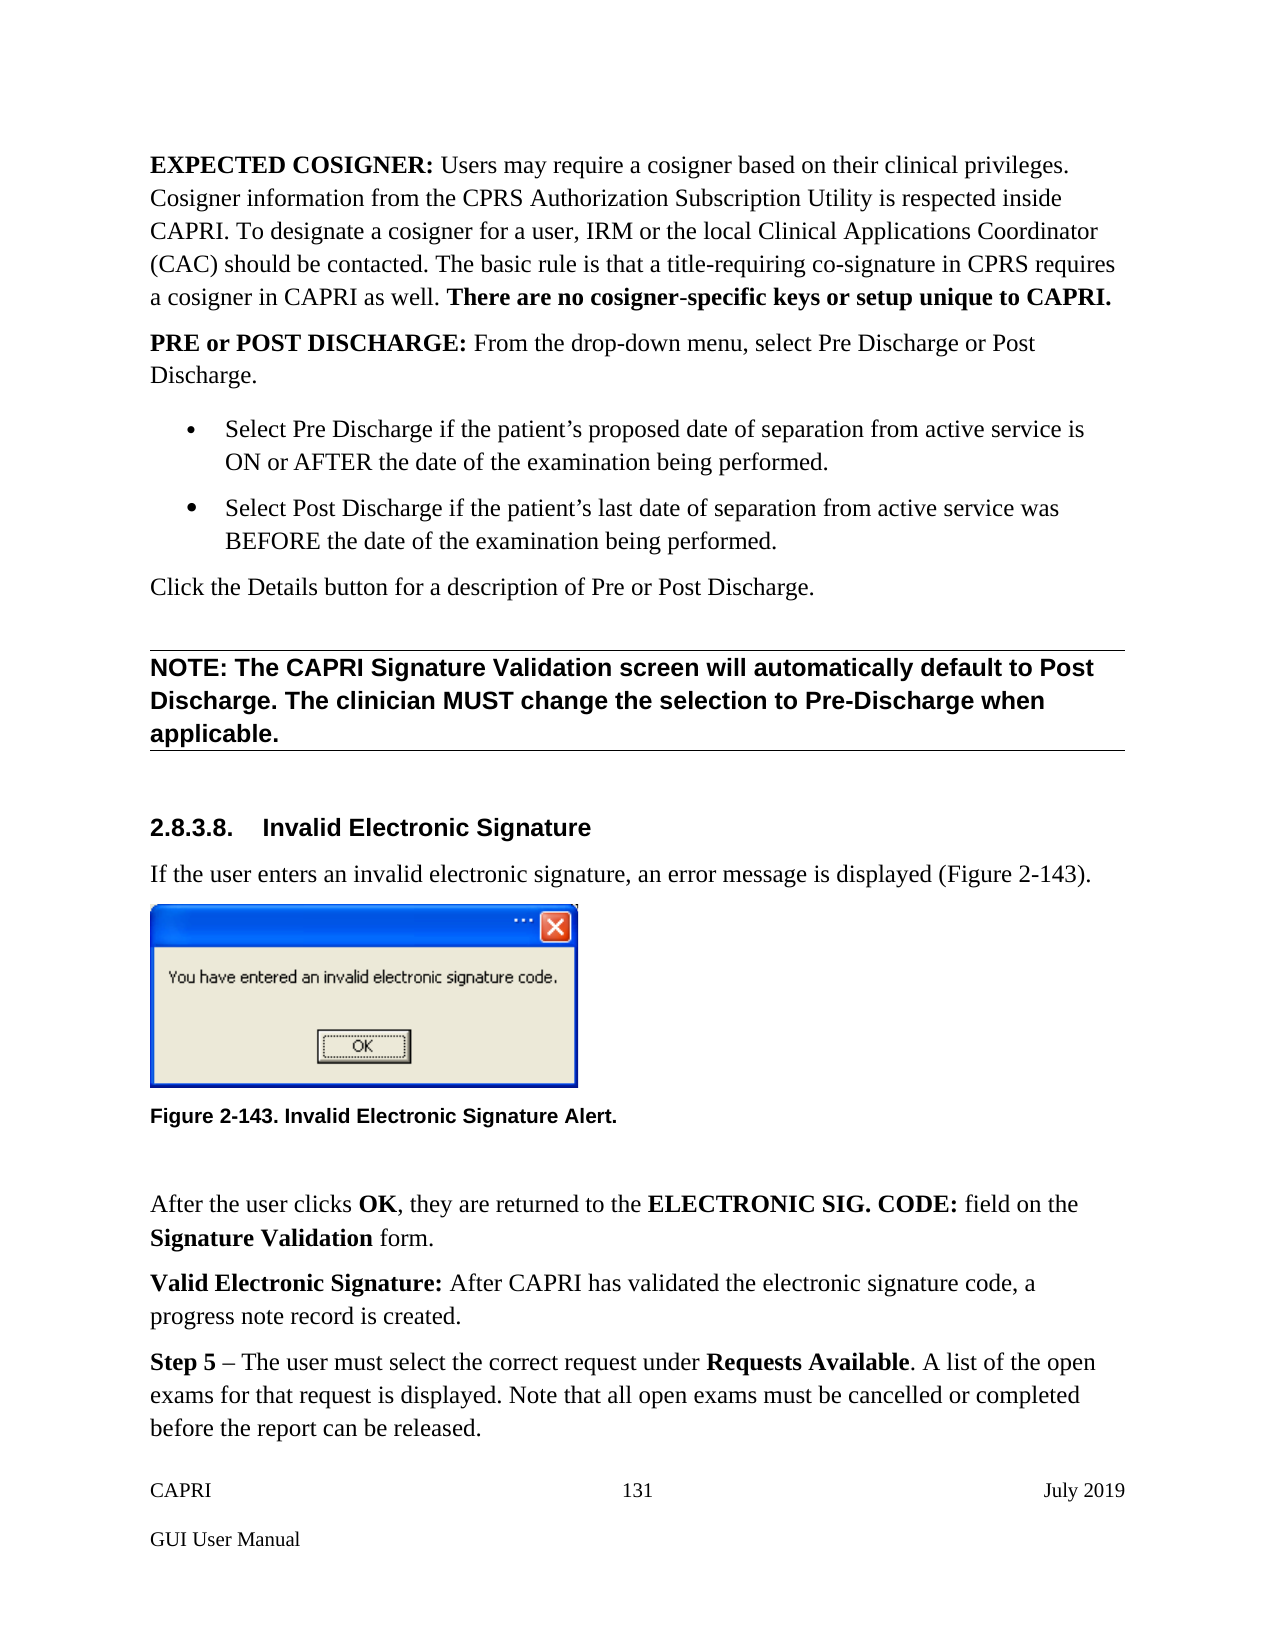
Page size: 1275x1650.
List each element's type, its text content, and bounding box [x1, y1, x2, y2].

text EXPECTED COSIGNER: Users may require a cosigner based on their clinical privileges. Cosigner information from the CPRS Authorization Subscription Utility is respected inside CAPRI. To designate a cosigner for a user, IRM or the local Clinical Applications Coordinator (CAC) should be contacted. The basic rule is that a title-requiring co-signature in CPRS requires a cosigner in CAPRI as well. There are no cosigner-specific keys or setup unique to CAPRI. [150, 150, 1125, 311]
text After the user clicks OK, they are returned to the ELECTRONIC SIG. CODE: field on the Signature Validation form. [150, 1189, 1125, 1251]
text NOTE: The CAPRI Signature Validation screen will automatically default to Post Discharge. The clinician MUST change the selection to Pre-Discharge when applicable. [150, 651, 1125, 750]
text Click the Details button for a description of Pre or Post Discharge. [150, 572, 1125, 600]
picture [150, 904, 579, 1088]
text Step 5 – The user must select the correct request under Requests Available. A list of the open exams for that request is displayed. Note that all open exams must be cancelled or completed before the report can be released. [150, 1347, 1125, 1441]
text Valid Electronic Signature: After CAPRI has validated the electronic signature code, a progress note record is created. [150, 1268, 1125, 1330]
text PRE or POST DISCHARGE: From the drop-down menu, select Pre Discharge or Post Discharge. [150, 328, 1125, 389]
subtitle Invalid Electronic Signature [150, 813, 1125, 842]
list Select Pre Discharge if the patient’s proposed date of separation from active service is ON or AFTER the date of the examination being performed. [187, 414, 1125, 476]
list Select Post Discharge if the patient’s last date of separation from active service was BEFORE the date of the examination being performed. [187, 493, 1125, 555]
